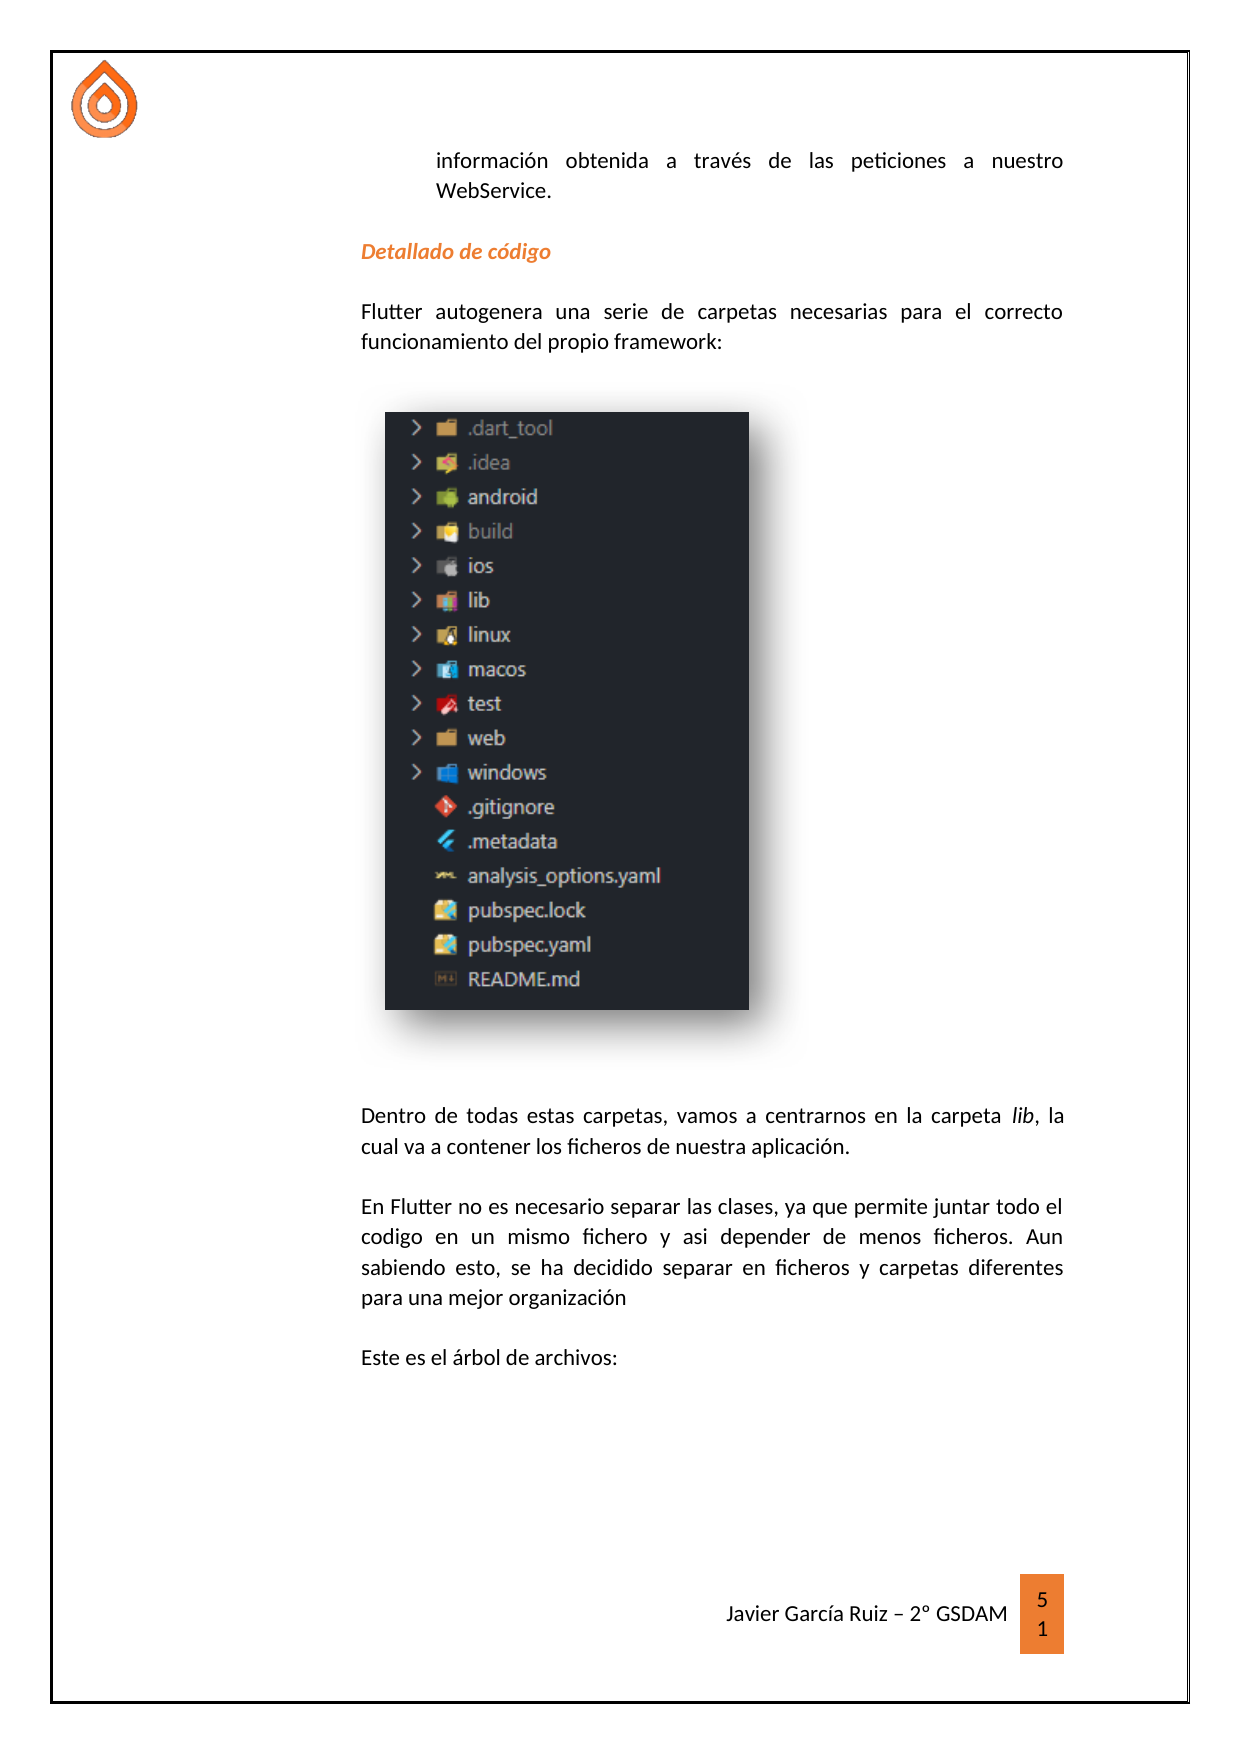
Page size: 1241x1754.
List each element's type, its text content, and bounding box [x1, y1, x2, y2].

list Detallado de código [361, 237, 1064, 265]
list Flutter autogenera una serie de carpetas necesarias para el correcto funcionamiento del propio framework: [361, 297, 1064, 355]
list Dentro de todas estas carpetas, vamos a centrarnos en la carpeta lib, la cual va a contener los ficheros de nuestra aplicación. [361, 1102, 1064, 1160]
picture [385, 412, 749, 1010]
list Este es el árbol de archivos: [361, 1343, 1064, 1371]
list En Flutter no es necesario separar las clases, ya que permite juntar todo el codigo en un mismo fichero y asi depender de menos ficheros. Aun sabiendo esto, se ha decidido separar en ficheros y carpetas diferentes para una mejor organización [361, 1192, 1064, 1311]
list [436, 146, 1064, 204]
picture [64, 58, 143, 137]
